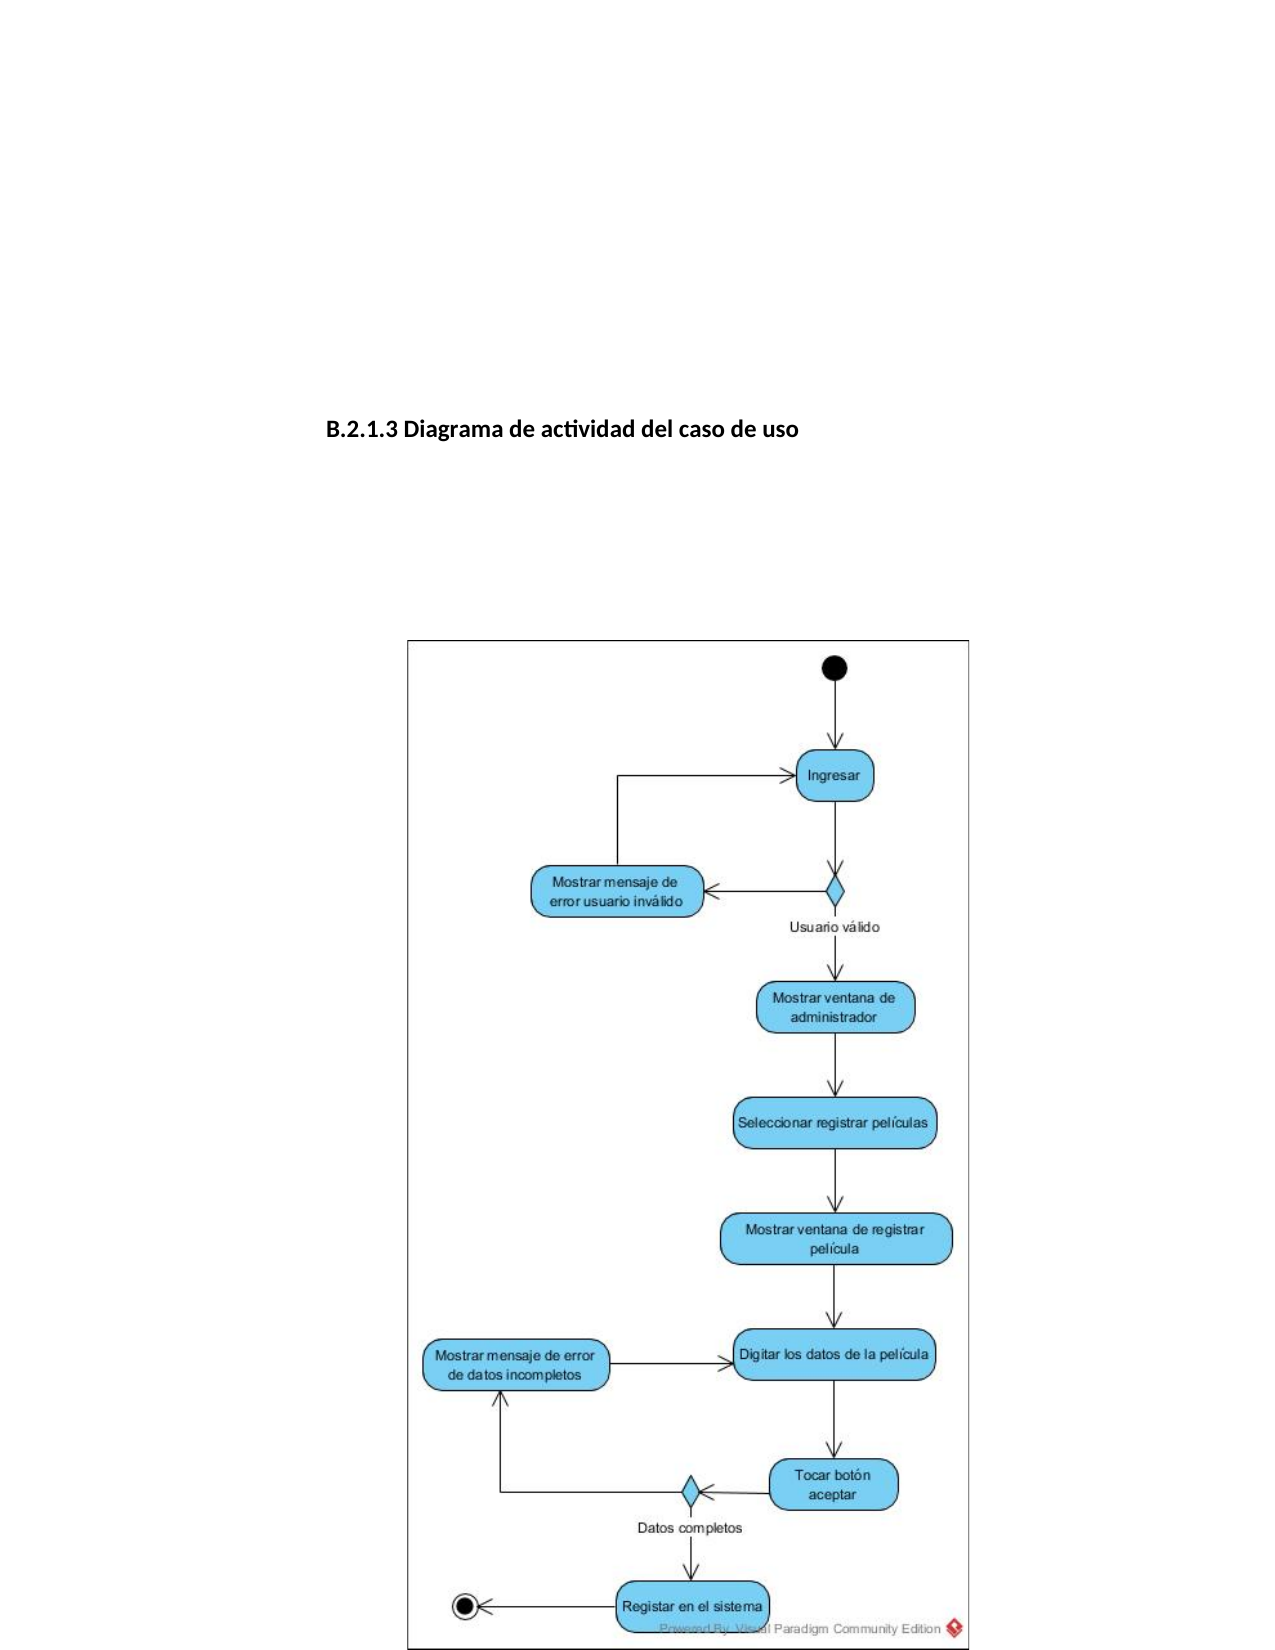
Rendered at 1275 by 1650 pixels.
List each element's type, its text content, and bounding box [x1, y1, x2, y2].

text B.2.1.3 Diagrama de actividad del caso de uso [326, 413, 1098, 444]
picture [407, 640, 970, 1650]
